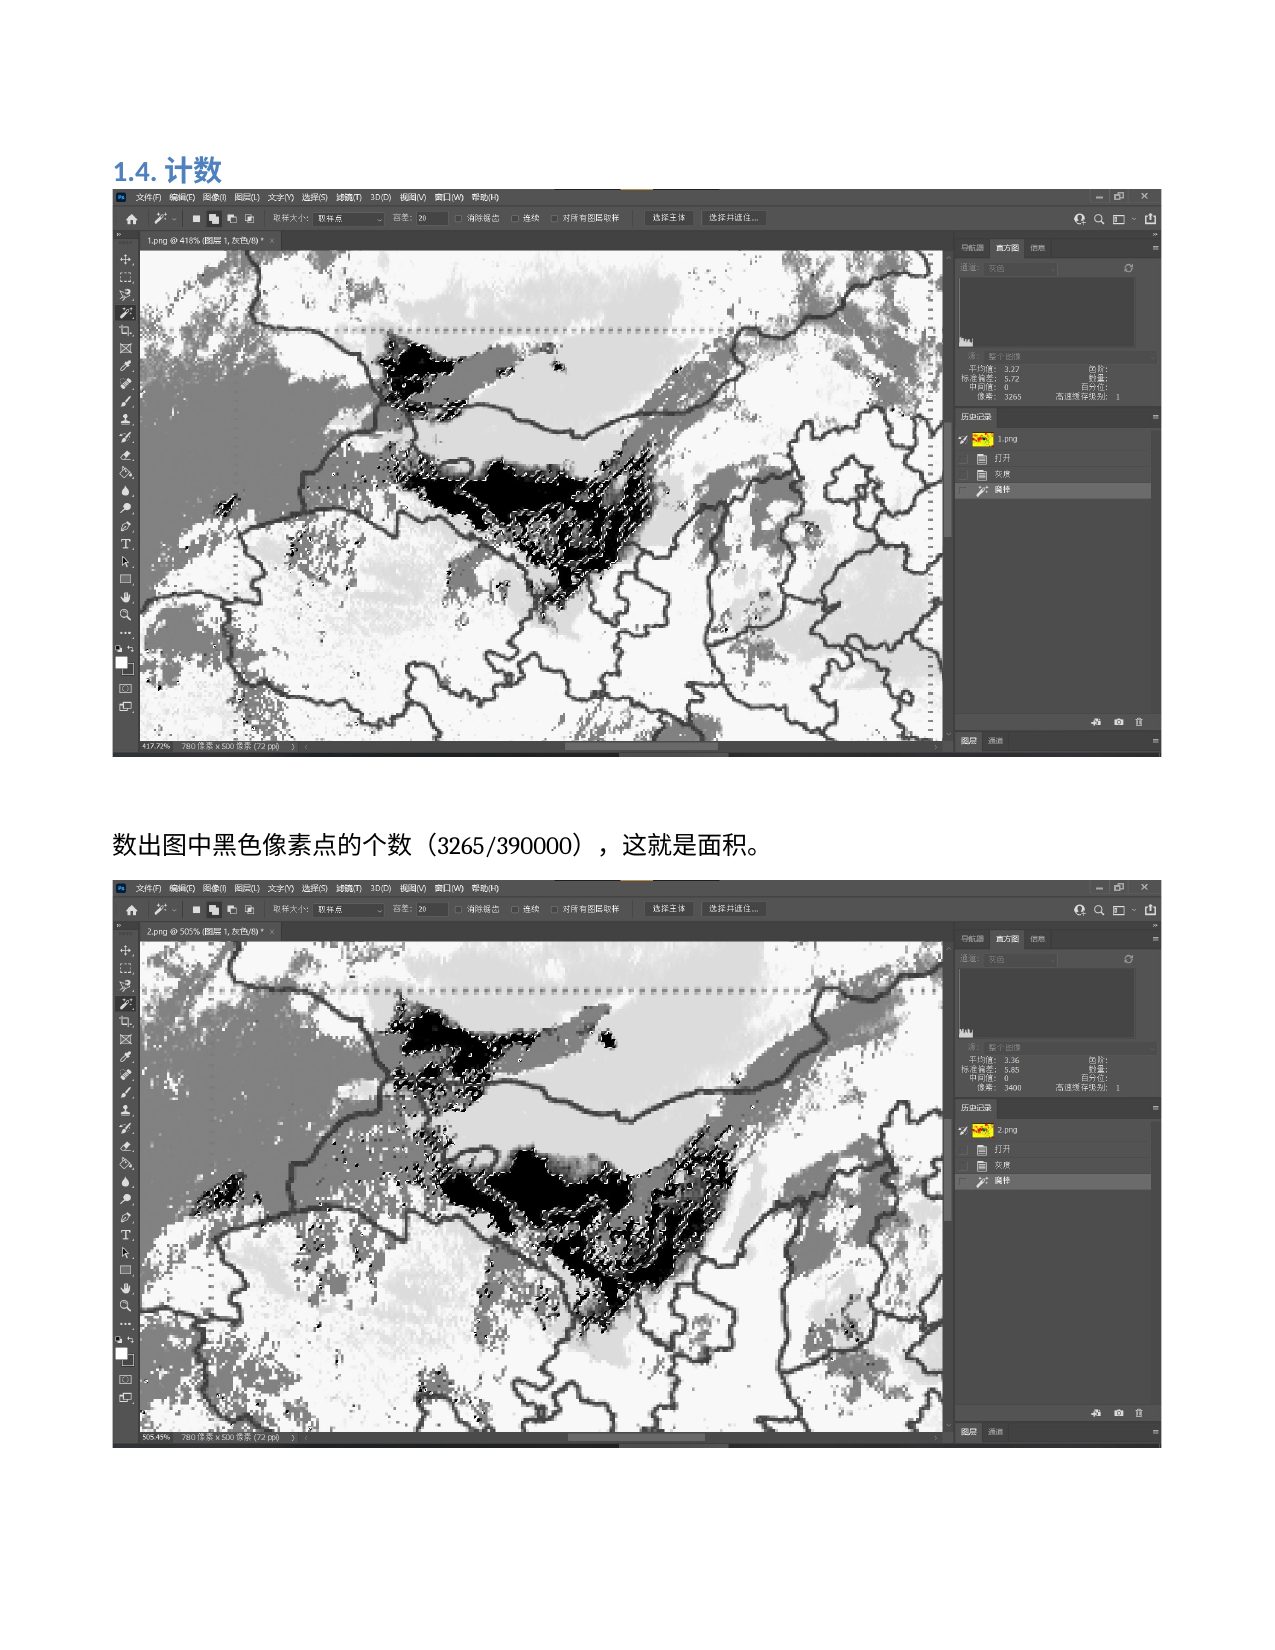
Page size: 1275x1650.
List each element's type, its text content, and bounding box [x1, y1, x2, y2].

text 数出图中黑色像素点的个数（3265/390000），这就是面积。 [112, 825, 1162, 861]
picture [112, 880, 1162, 1448]
subtitle 1.4. 计数 [112, 150, 1162, 189]
picture [112, 189, 1162, 757]
